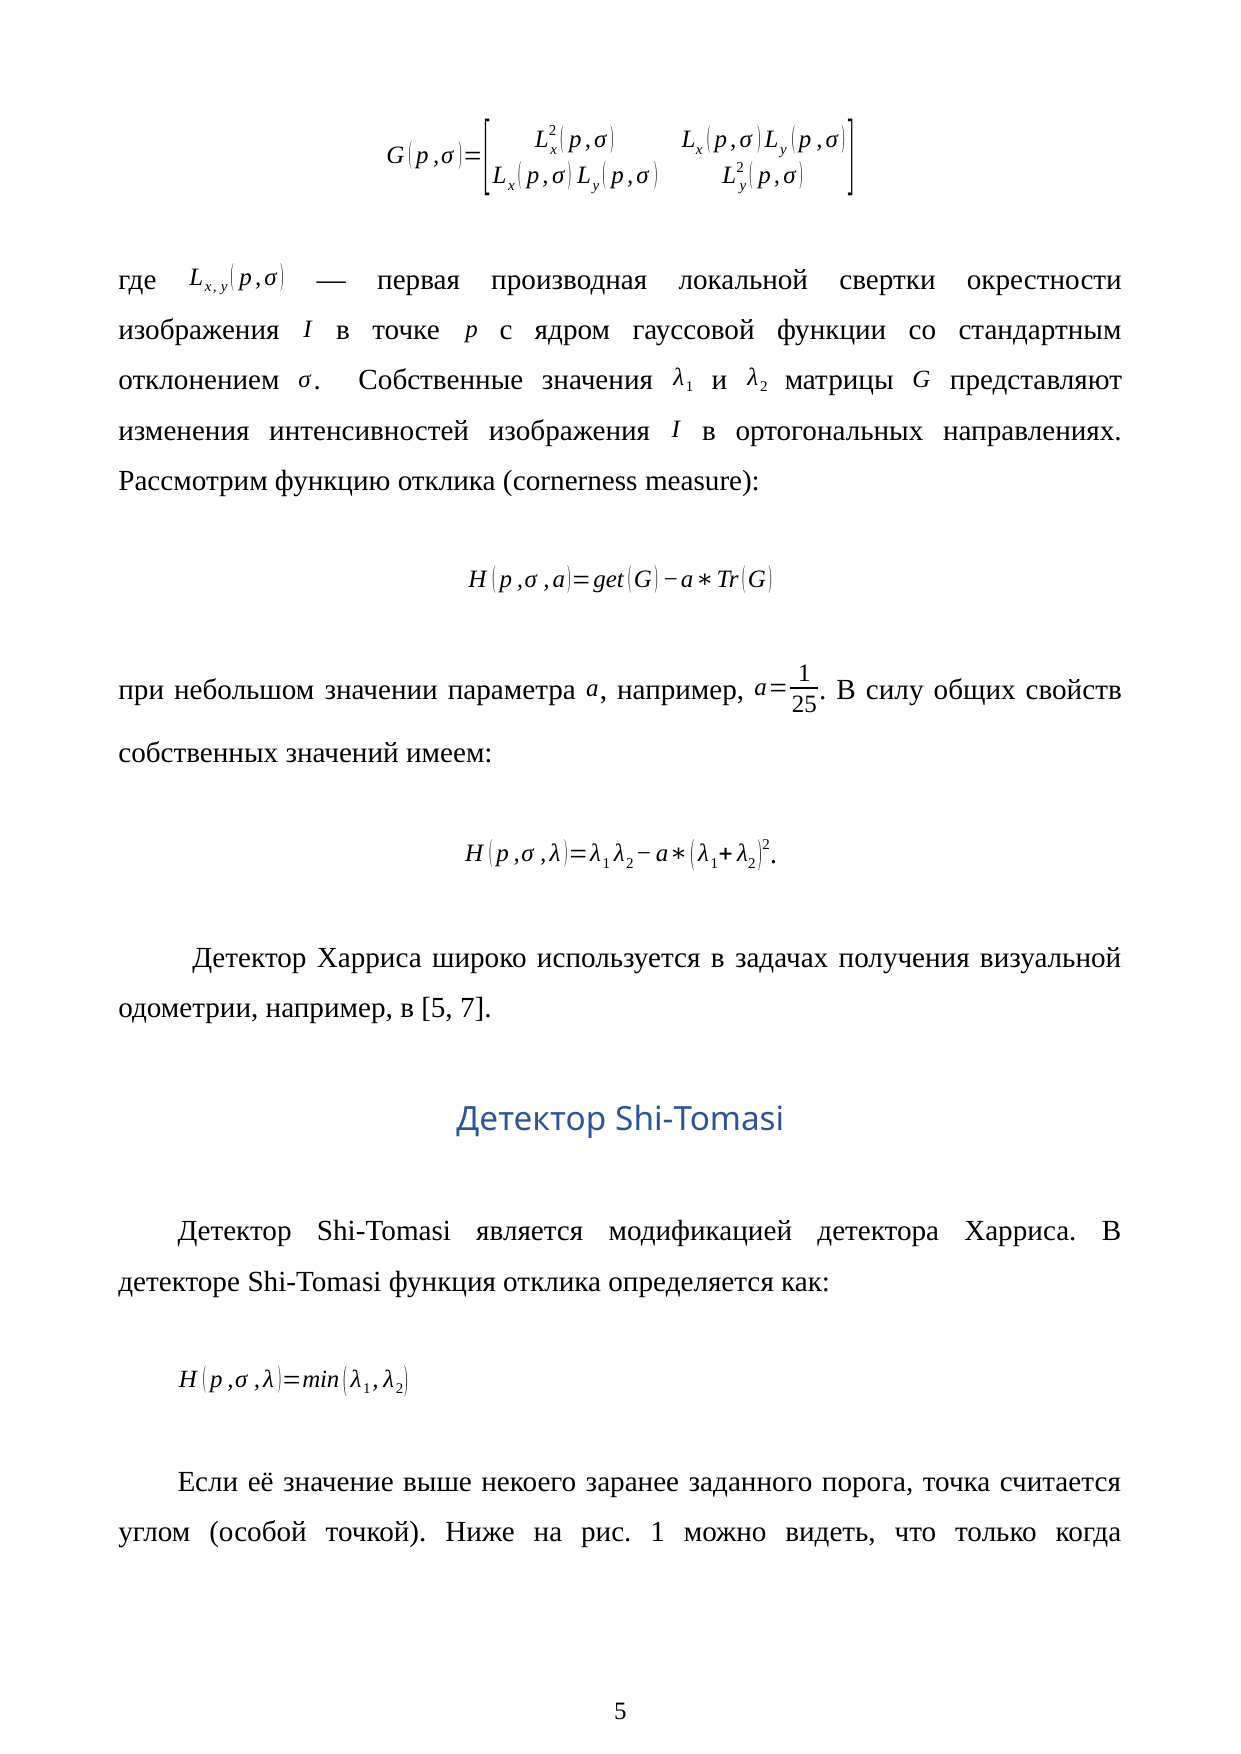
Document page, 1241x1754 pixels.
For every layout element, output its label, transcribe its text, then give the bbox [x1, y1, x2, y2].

text Детектор Харриса широко используется в задачах получения визуальной одометрии, например, в [5, 7]. [118, 940, 1122, 1024]
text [118, 1464, 1122, 1547]
text при небольшом значении параметра , например, . В силу общих свойств собственных значений имеем: [118, 659, 1122, 768]
text Детектор Shi-Tomasi является модификацией детектора Харриса. В детекторе Shi-Tomasi функция отклика определяется как: [118, 1213, 1122, 1297]
subtitle Детектор Shi-Tomasi [118, 1095, 1122, 1140]
text . [118, 835, 1122, 873]
text где — первая производная локальной свертки окрестности изображения в точке с ядром гауссовой функции со стандартным отклонением . Cобственные значения и матрицы представляют изменения интенсивностей изображения в ортогональных направлениях. Рассмотрим функцию отклика (cornerness measure): [118, 262, 1122, 497]
